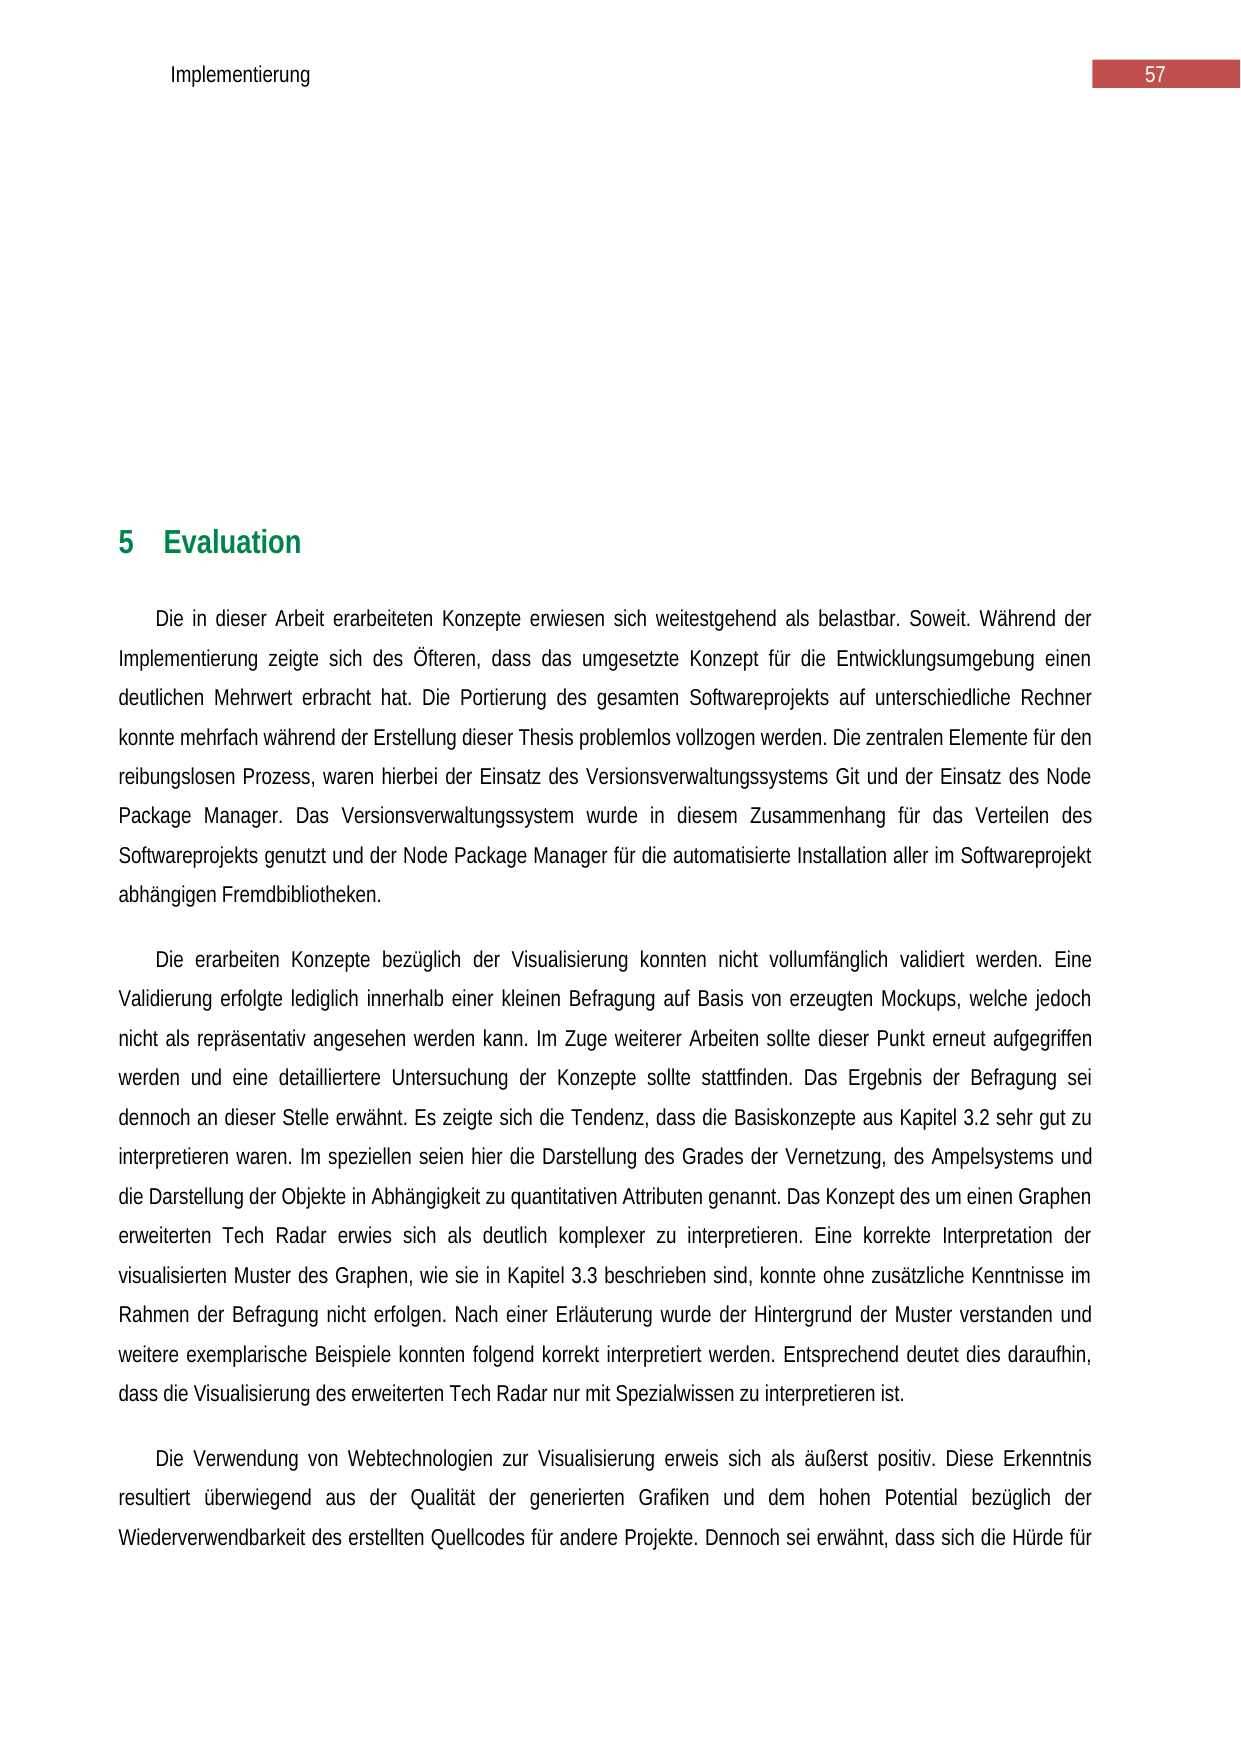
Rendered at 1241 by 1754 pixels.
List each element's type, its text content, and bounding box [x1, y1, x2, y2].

text Die erarbeiten Konzepte bezüglich der Visualisierung konnten nicht vollumfänglich validiert werden. Eine Validierung erfolgte lediglich innerhalb einer kleinen Befragung auf Basis von erzeugten Mockups, welche jedoch nicht als repräsentativ angesehen werden kann. Im Zuge weiterer Arbeiten sollte dieser Punkt erneut aufgegriffen werden und eine detailliertere Untersuchung der Konzepte sollte stattfinden. Das Ergebnis der Befragung sei dennoch an dieser Stelle erwähnt. Es zeigte sich die Tendenz, dass die Basiskonzepte aus Kapitel 3.2 sehr gut zu interpretieren waren. Im speziellen seien hier die Darstellung des Grades der Vernetzung, des Ampelsystems und die Darstellung der Objekte in Abhängigkeit zu quantitativen Attributen genannt. Das Konzept des um einen Graphen erweiterten Tech Radar erwies sich als deutlich komplexer zu interpretieren. Eine korrekte Interpretation der visualisierten Muster des Graphen, wie sie in Kapitel 3.3 beschrieben sind, konnte ohne zusätzliche Kenntnisse im Rahmen der Befragung nicht erfolgen. Nach einer Erläuterung wurde der Hintergrund der Muster verstanden und weitere exemplarische Beispiele konnten folgend korrekt interpretiert werden. Entsprechend deutet dies daraufhin, dass die Visualisierung des erweiterten Tech Radar nur mit Spezialwissen zu interpretieren ist. [118, 946, 1092, 1406]
subtitle Evaluation [118, 523, 1092, 561]
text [118, 1444, 1092, 1550]
text Die in dieser Arbeit erarbeiteten Konzepte erwiesen sich weitestgehend als belastbar. Soweit. Während der Implementierung zeigte sich des Öfteren, dass das umgesetzte Konzept für die Entwicklungsumgebung einen deutlichen Mehrwert erbracht hat. Die Portierung des gesamten Softwareprojekts auf unterschiedliche Rechner konnte mehrfach während der Erstellung dieser Thesis problemlos vollzogen werden. Die zentralen Elemente für den reibungslosen Prozess, waren hierbei der Einsatz des Versionsverwaltungssystems Git und der Einsatz des Node Package Manager. Das Versionsverwaltungssystem wurde in diesem Zusammenhang für das Verteilen des Softwareprojekts genutzt und der Node Package Manager für die automatisierte Installation aller im Softwareprojekt abhängigen Fremdbibliotheken. [118, 605, 1092, 908]
